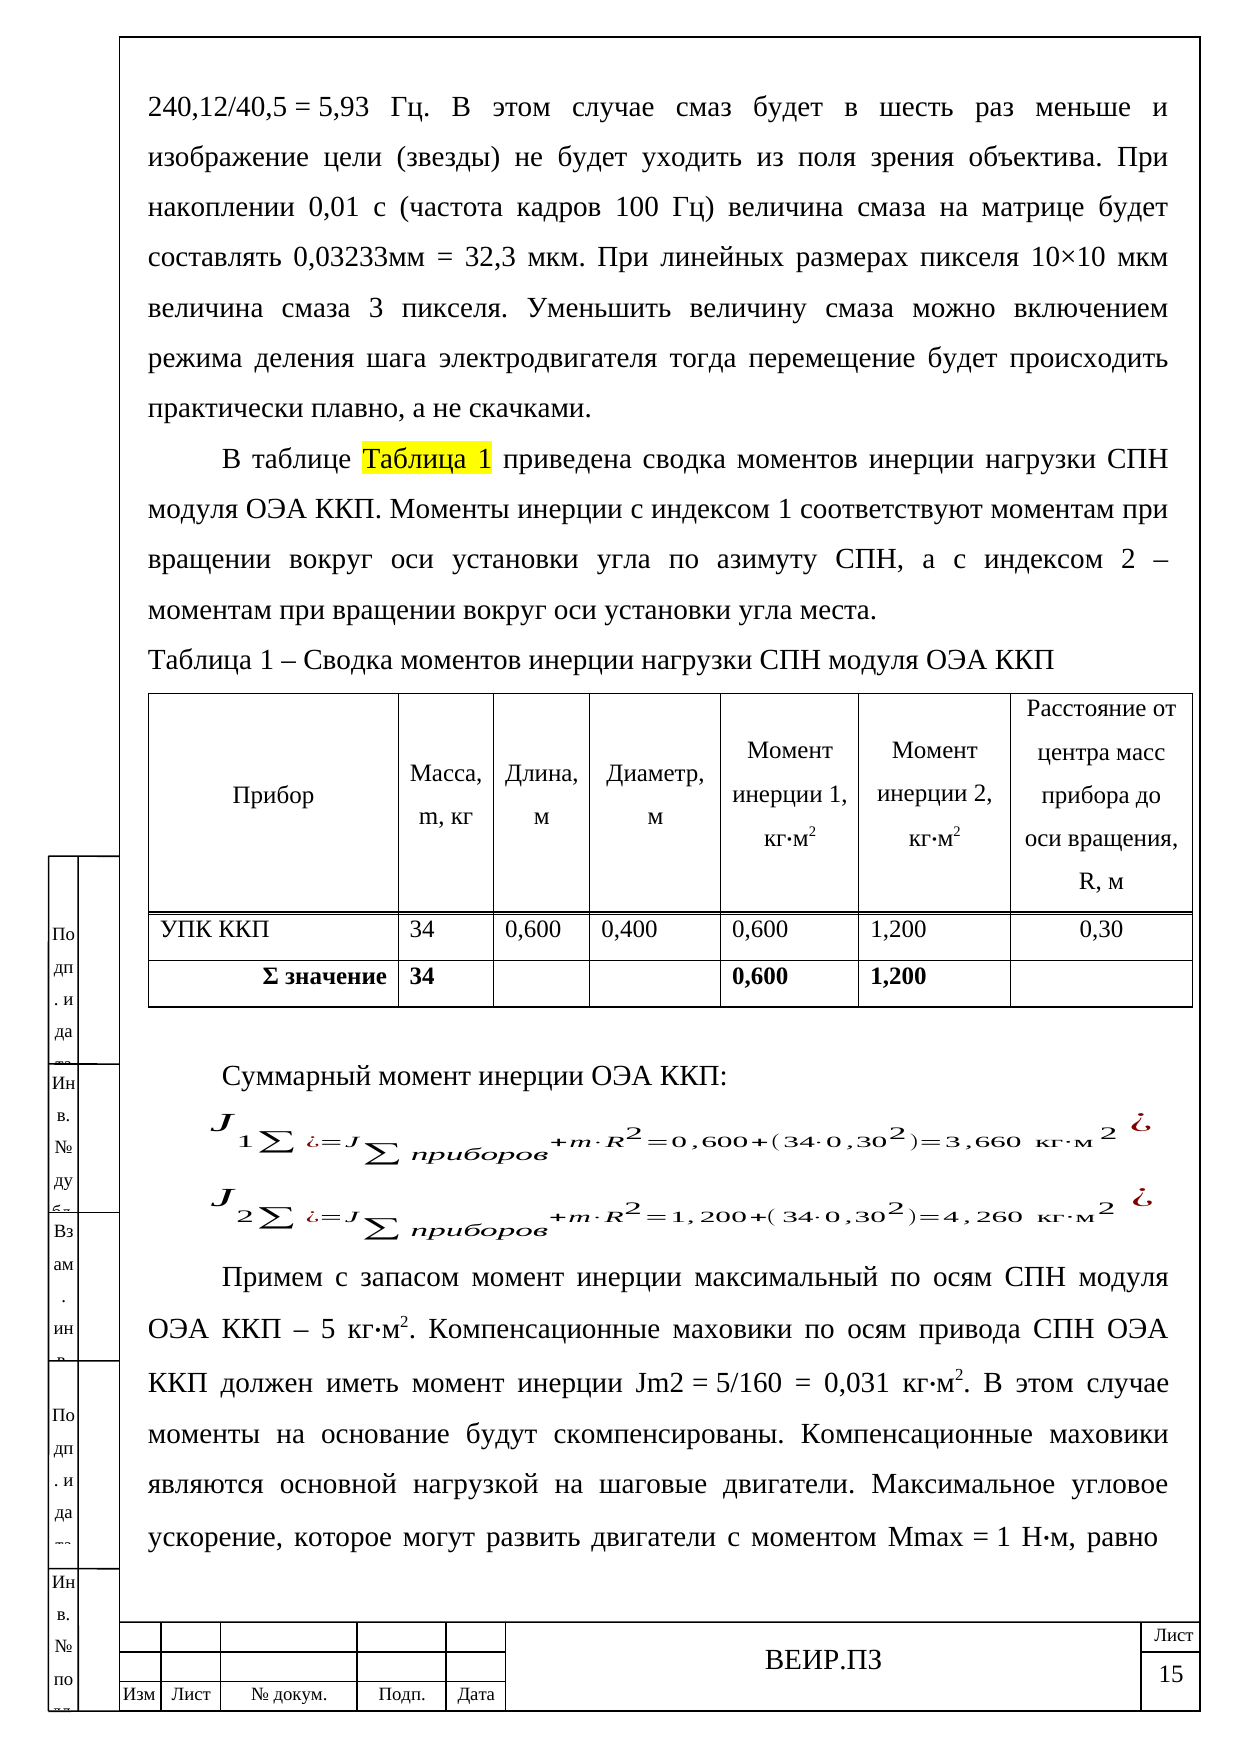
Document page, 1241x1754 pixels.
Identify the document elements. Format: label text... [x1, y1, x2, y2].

table_header Диаметр, м [590, 694, 720, 911]
table_cell 0,30 [1011, 915, 1192, 960]
table_cell 1,200 [859, 915, 1010, 960]
text В таблице Таблица 1 приведена сводка моментов инерции нагрузки СПН модуля ОЭА ККП. Моменты инерции с индексом 1 соответствуют моментам при вращении вокруг оси установки угла по азимуту СПН, а с индексом 2 – моментам при вращении вокруг оси установки угла места. [148, 441, 1169, 625]
table_cell [494, 961, 589, 1006]
table_cell [1011, 961, 1192, 1006]
table_cell 0,600 [721, 915, 858, 960]
table_cell 0,600 [494, 915, 589, 960]
table_cell 1,200 [859, 961, 1010, 1006]
text Таблица 1 – Сводка моментов инерции нагрузки СПН модуля ОЭА ККП [148, 642, 1169, 676]
table_cell УПК ККП [149, 915, 398, 960]
text Суммарный момент инерции ОЭА ККП: [148, 1058, 1169, 1091]
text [148, 89, 1169, 424]
table_cell 0,400 [590, 915, 720, 960]
table_header Момент инерции 1, кг·м2 [721, 694, 858, 911]
table_cell 34 [399, 961, 493, 1006]
table_header Длина, м [494, 694, 589, 911]
table_cell [590, 961, 720, 1006]
table_cell 0,600 [721, 961, 858, 1006]
table_cell Σ значение [149, 961, 398, 1006]
table_cell 34 [399, 915, 493, 960]
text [148, 1259, 1169, 1553]
table_header Прибор [149, 694, 398, 911]
table_header Момент инерции 2, кг·м2 [859, 694, 1010, 911]
table_header Расстояние от центра масс прибора до оси вращения, R, м [1011, 694, 1192, 911]
table_header Масса, m, кг [399, 694, 493, 911]
